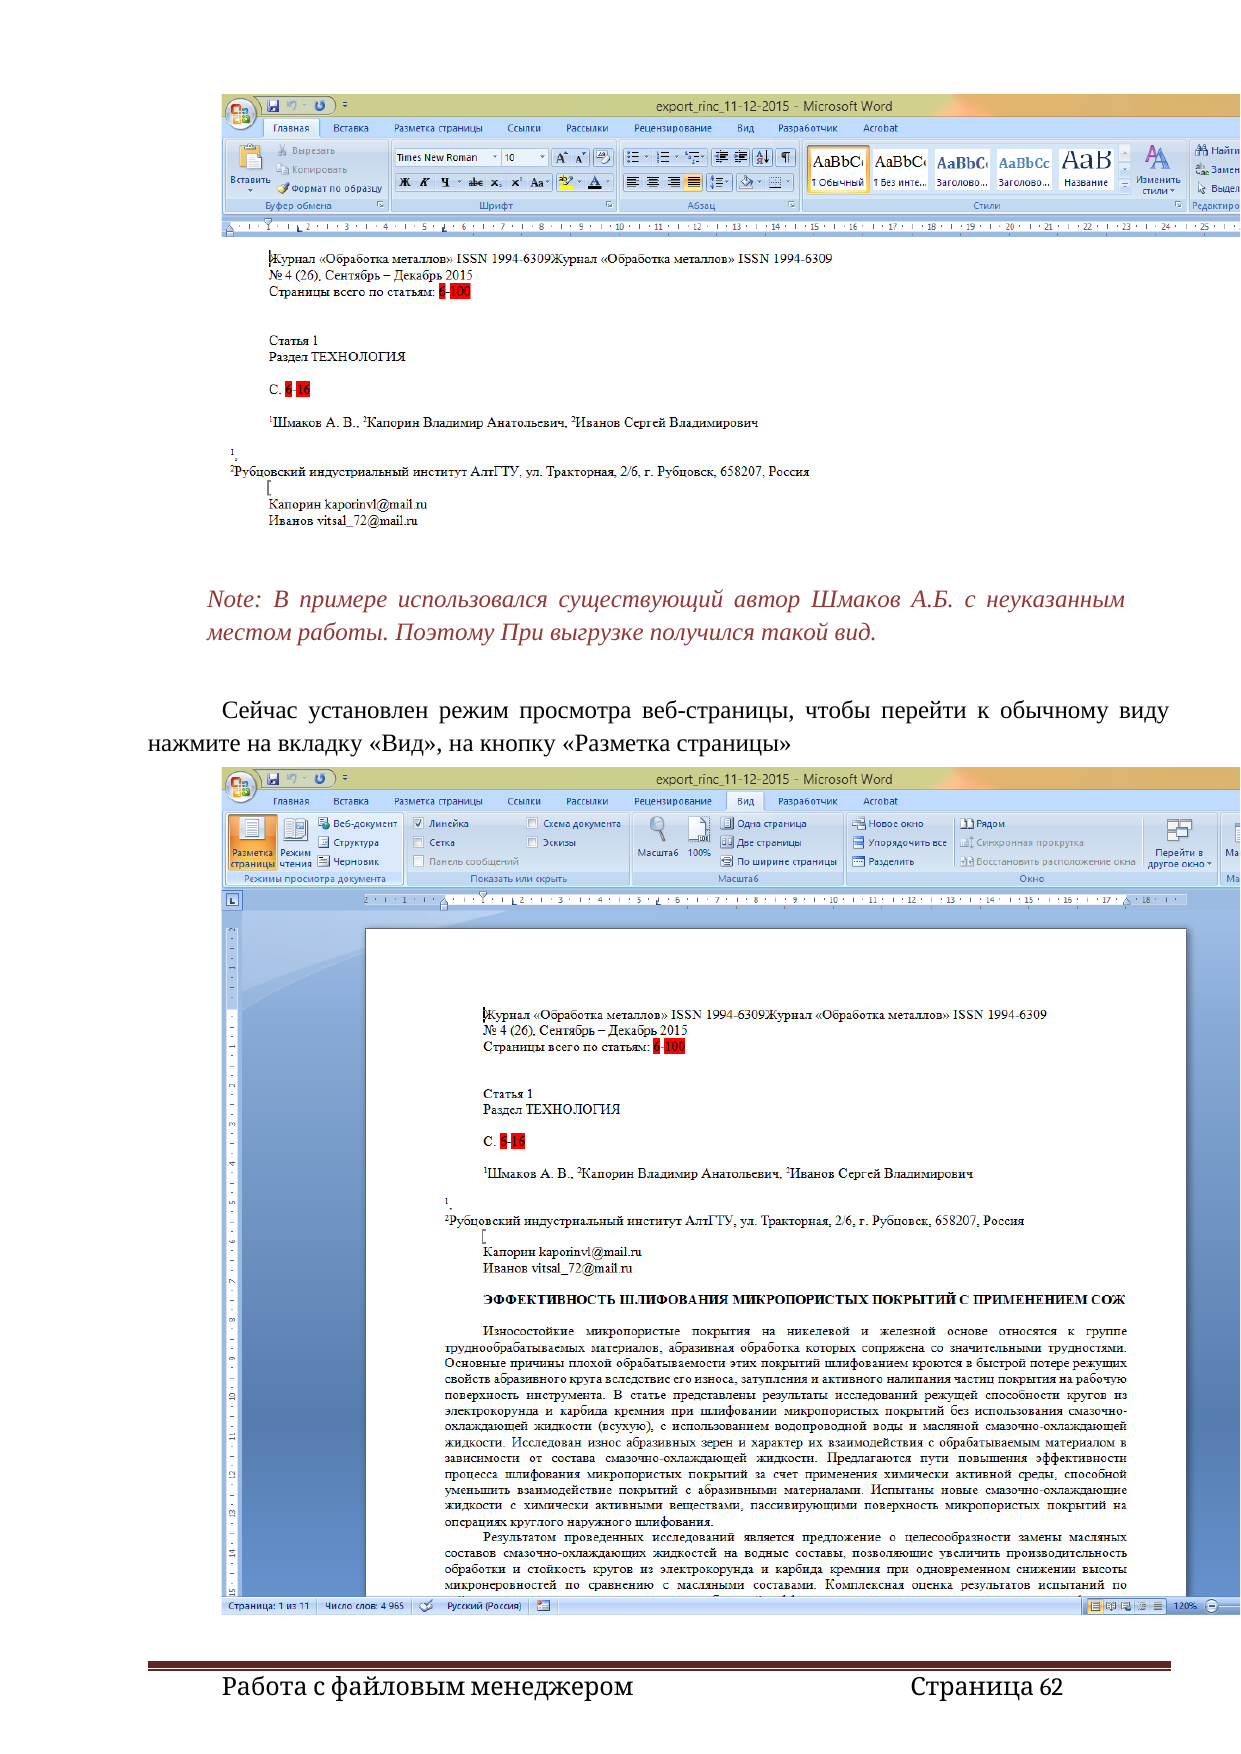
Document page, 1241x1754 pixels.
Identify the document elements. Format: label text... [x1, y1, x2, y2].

picture [221, 94, 1241, 534]
text Note: В примере использовался существующий автор Шмаков А.Б. с неуказанным местом работы. Поэтому При выгрузке получился такой вид. [207, 584, 1126, 646]
picture [221, 767, 1241, 1615]
text Сейчас установлен режим просмотра веб-страницы, чтобы перейти к обычному виду нажмите на вкладку «Вид», на кнопку «Разметка страницы» [148, 695, 1171, 757]
